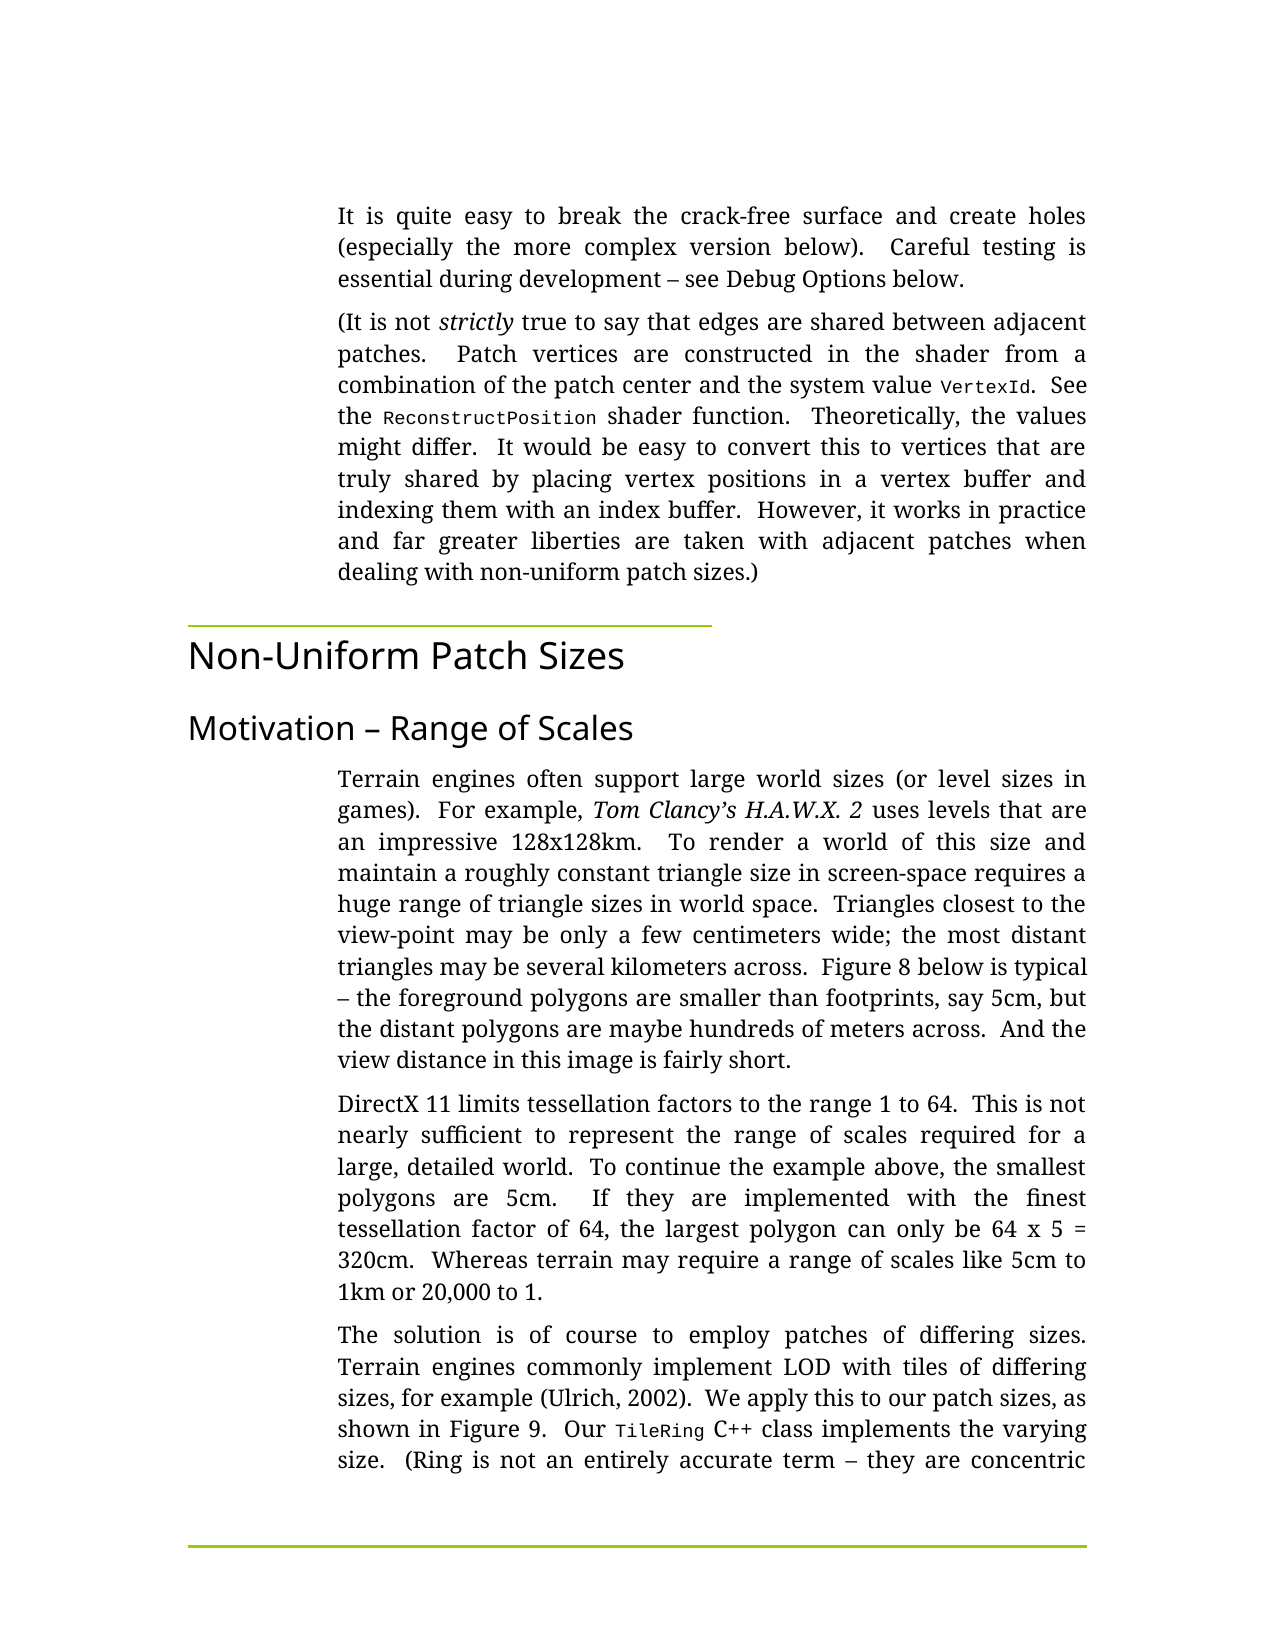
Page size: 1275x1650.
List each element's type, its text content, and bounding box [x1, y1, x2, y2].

subtitle Motivation – Range of Scales [187, 705, 1087, 751]
text It is quite easy to break the crack-free surface and create holes (especially the more complex version below). Careful testing is essential during development – see Debug Options below. [337, 200, 1087, 294]
subtitle Non-Uniform Patch Sizes [187, 626, 712, 680]
text Terrain engines often support large world sizes (or level sizes in games). For example, Tom Clancy’s H.A.W.X. 2 uses levels that are an impressive 128x128km. To render a world of this size and maintain a roughly constant triangle size in screen-space requires a huge range of triangle sizes in world space. Triangles closest to the view-point may be only a few centimeters wide; the most distant triangles may be several kilometers across. Figure 8 below is typical – the foreground polygons are smaller than footprints, say 5cm, but the distant polygons are maybe hundreds of meters across. And the view distance in this image is fairly short. [337, 763, 1087, 1076]
text DirectX 11 limits tessellation factors to the range 1 to 64. This is not nearly sufficient to represent the range of scales required for a large, detailed world. To continue the example above, the smallest polygons are 5cm. If they are implemented with the finest tessellation factor of 64, the largest polygon can only be 64 x 5 = 320cm. Whereas terrain may require a range of scales like 5cm to 1km or 20,000 to 1. [337, 1088, 1087, 1307]
text (It is not strictly true to say that edges are shared between adjacent patches. Patch vertices are constructed in the shader from a combination of the patch center and the system value VertexId. See the ReconstructPosition shader function. Theoretically, the values might differ. It would be easy to convert this to vertices that are truly shared by placing vertex positions in a vertex buffer and indexing them with an index buffer. However, it works in practice and far greater liberties are taken with adjacent patches when dealing with non-uniform patch sizes.) [337, 306, 1087, 587]
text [337, 1319, 1087, 1476]
